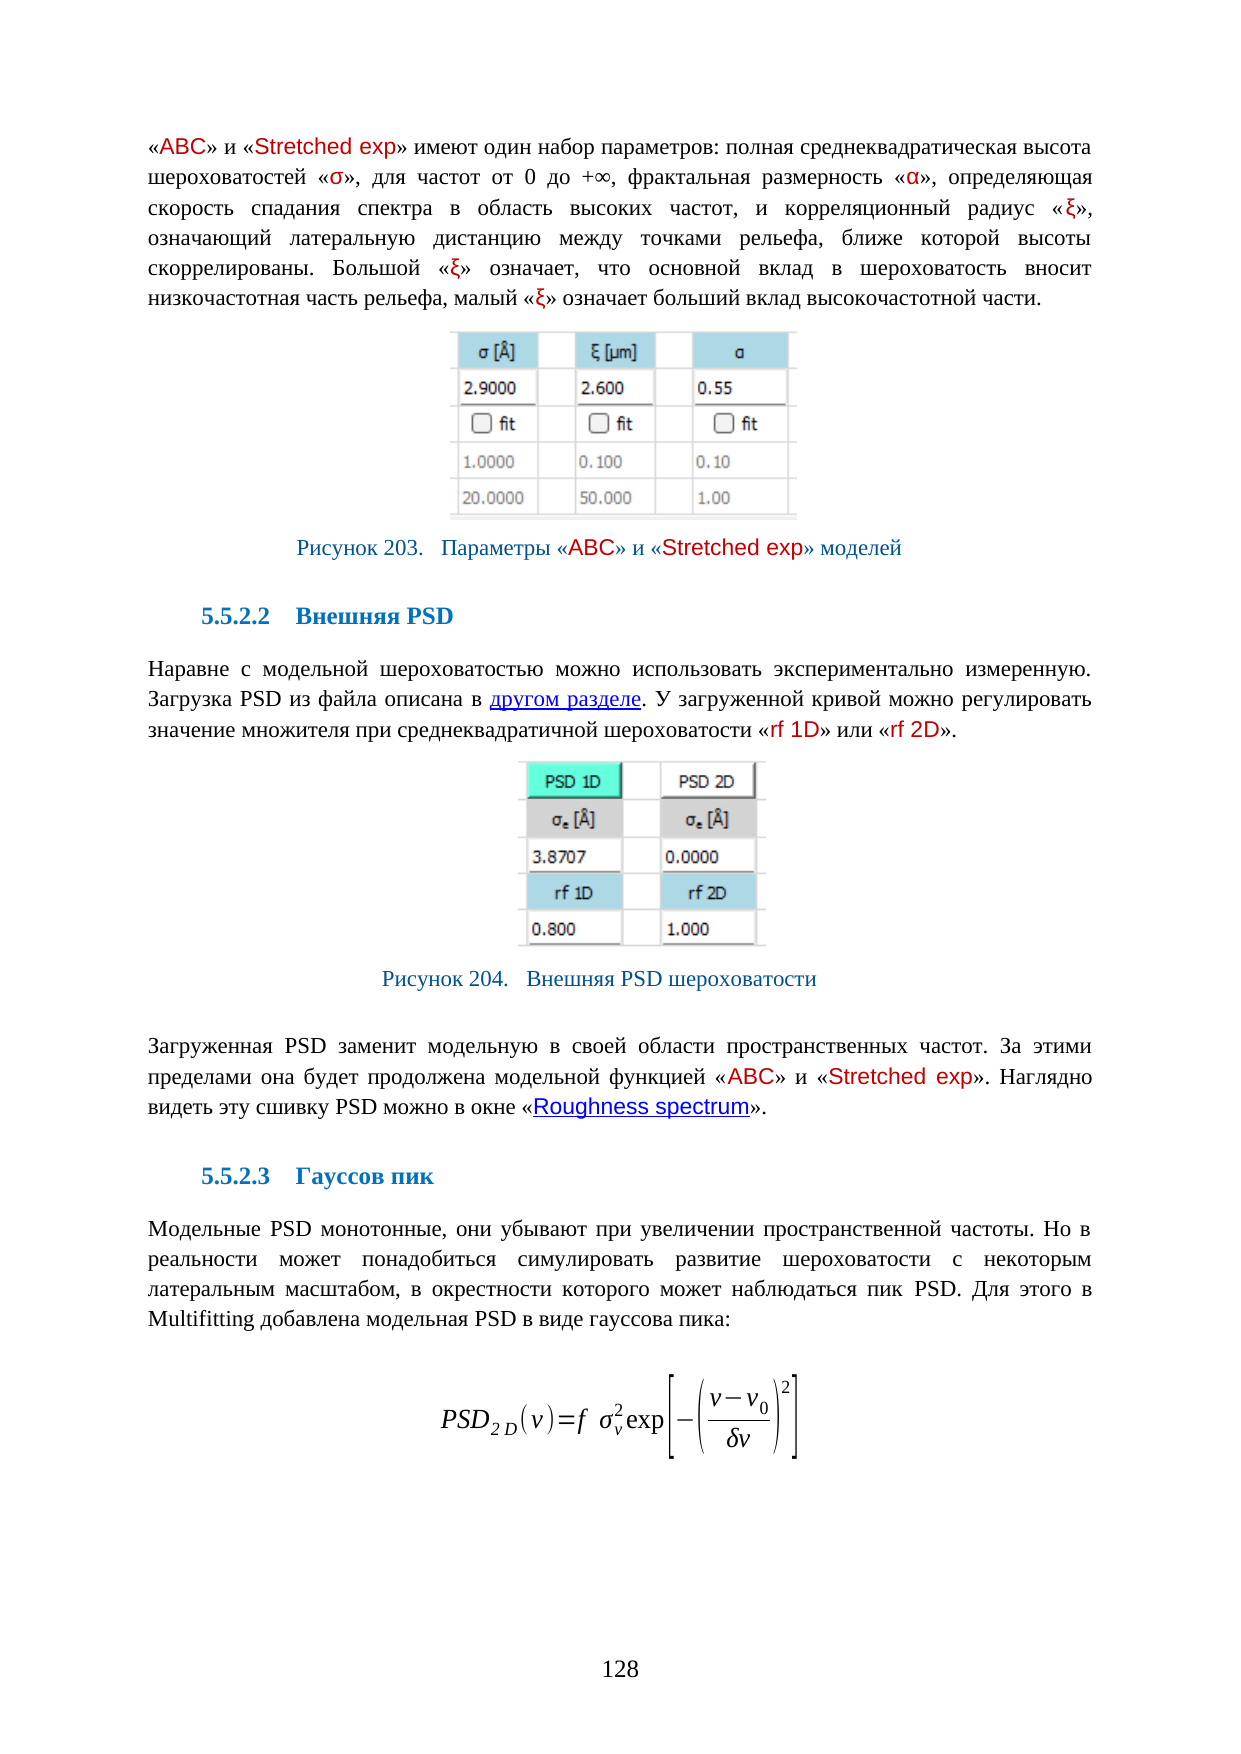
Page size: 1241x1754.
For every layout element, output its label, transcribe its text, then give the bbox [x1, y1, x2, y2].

text Наравне с модельной шероховатостью можно использовать экспериментально измеренную. Загрузка PSD из файла описана в другом разделе. У загруженной кривой можно регулировать значение множителя при среднеквадратичной шероховатости «rf 1D» или «rf 2D». [148, 655, 1093, 742]
list Внешняя PSD шероховатости [178, 783, 1093, 991]
subtitle Внешняя PSD [201, 601, 1093, 630]
text Загруженная PSD заменит модельную в своей области пространственных частот. За этими пределами она будет продолжена модельной функцией «ABC» и «Stretched exp». Наглядно видеть эту сшивку PSD можно в окне «Roughness spectrum». [148, 1032, 1093, 1119]
text «ABC» и «Stretched exp» имеют один набор параметров: полная среднеквадратическая высота шероховатостей «σ», для частот от 0 до +∞, фрактальная размерность «α», определяющая скорость спадания спектра в область высоких частот, и корреляционный радиус «ξ», означающий латеральную дистанцию между точками рельефа, ближе которой высоты скоррелированы. Большой «ξ» означает, что основной вклад в шероховатость вносит низкочастотная часть рельефа, малый «ξ» означает больший вклад высокочастотной части. [148, 133, 1093, 311]
text Модельные PSD монотонные, они убывают при увеличении пространственной частоты. Но в реальности может понадобиться симулировать развитие шероховатости с некоторым латеральным масштабом, в окрестности которого может наблюдаться пик PSD. Для этого в Multifitting добавлена модельная PSD в виде гауссова пика: [148, 1215, 1093, 1332]
picture [517, 752, 767, 956]
picture [450, 327, 797, 520]
subtitle Гауссов пик [201, 1161, 1093, 1190]
